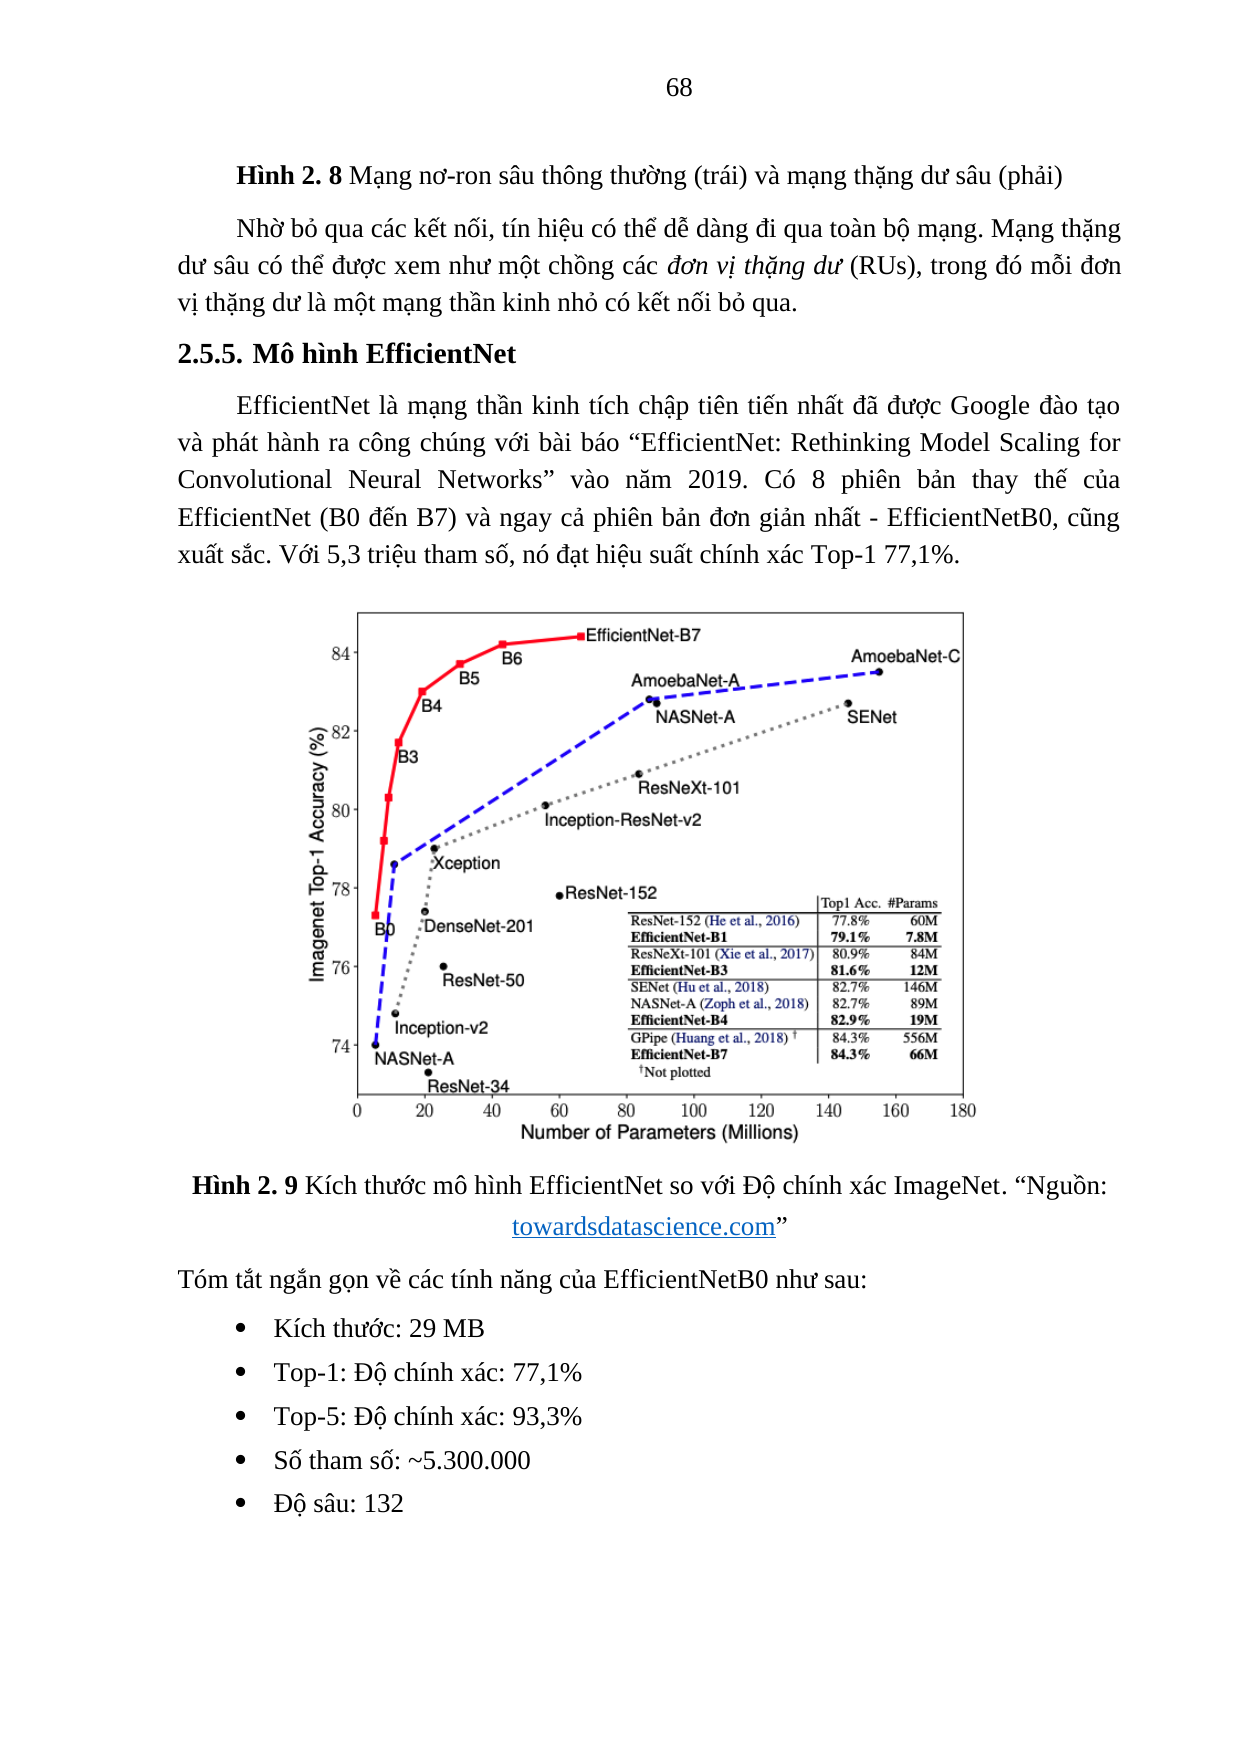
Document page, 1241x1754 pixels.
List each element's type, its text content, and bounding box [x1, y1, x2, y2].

list Số tham số: ~5.300.000 [236, 1444, 1122, 1475]
subtitle Mô hình EfficientNet [177, 336, 1122, 370]
text Tóm tắt ngắn gọn về các tính năng của EfficientNetB0 như sau: [177, 1263, 1122, 1294]
list Top-1: Độ chính xác: 77,1% [236, 1356, 1122, 1388]
list Độ sâu: 132 [236, 1488, 1122, 1519]
text Nhờ bỏ qua các kết nối, tín hiệu có thể dễ dàng đi qua toàn bộ mạng. Mạng thặng dư sâu có thể được xem như một chồng các đơn vị thặng dư (RUs), trong đó mỗi đơn vị thặng dư là một mạng thần kinh nhỏ có kết nối bỏ qua. [177, 212, 1122, 317]
list Kích thước: 29 MB [236, 1313, 1122, 1344]
text EfficientNet là mạng thần kinh tích chập tiên tiến nhất đã được Google đào tạo và phát hành ra công chúng với bài báo “EfficientNet: Rethinking Model Scaling for Convolutional Neural Networks” vào năm 2019. Có 8 phiên bản thay thế của EfficientNet (B0 đến B7) và ngay cả phiên bản đơn giản nhất - EfficientNetB0, cũng xuất sắc. Với 5,3 triệu tham số, nó đạt hiệu suất chính xác Top-1 77,1%. [177, 389, 1122, 569]
list Top-5: Độ chính xác: 93,3% [236, 1400, 1122, 1431]
picture [282, 587, 1017, 1151]
